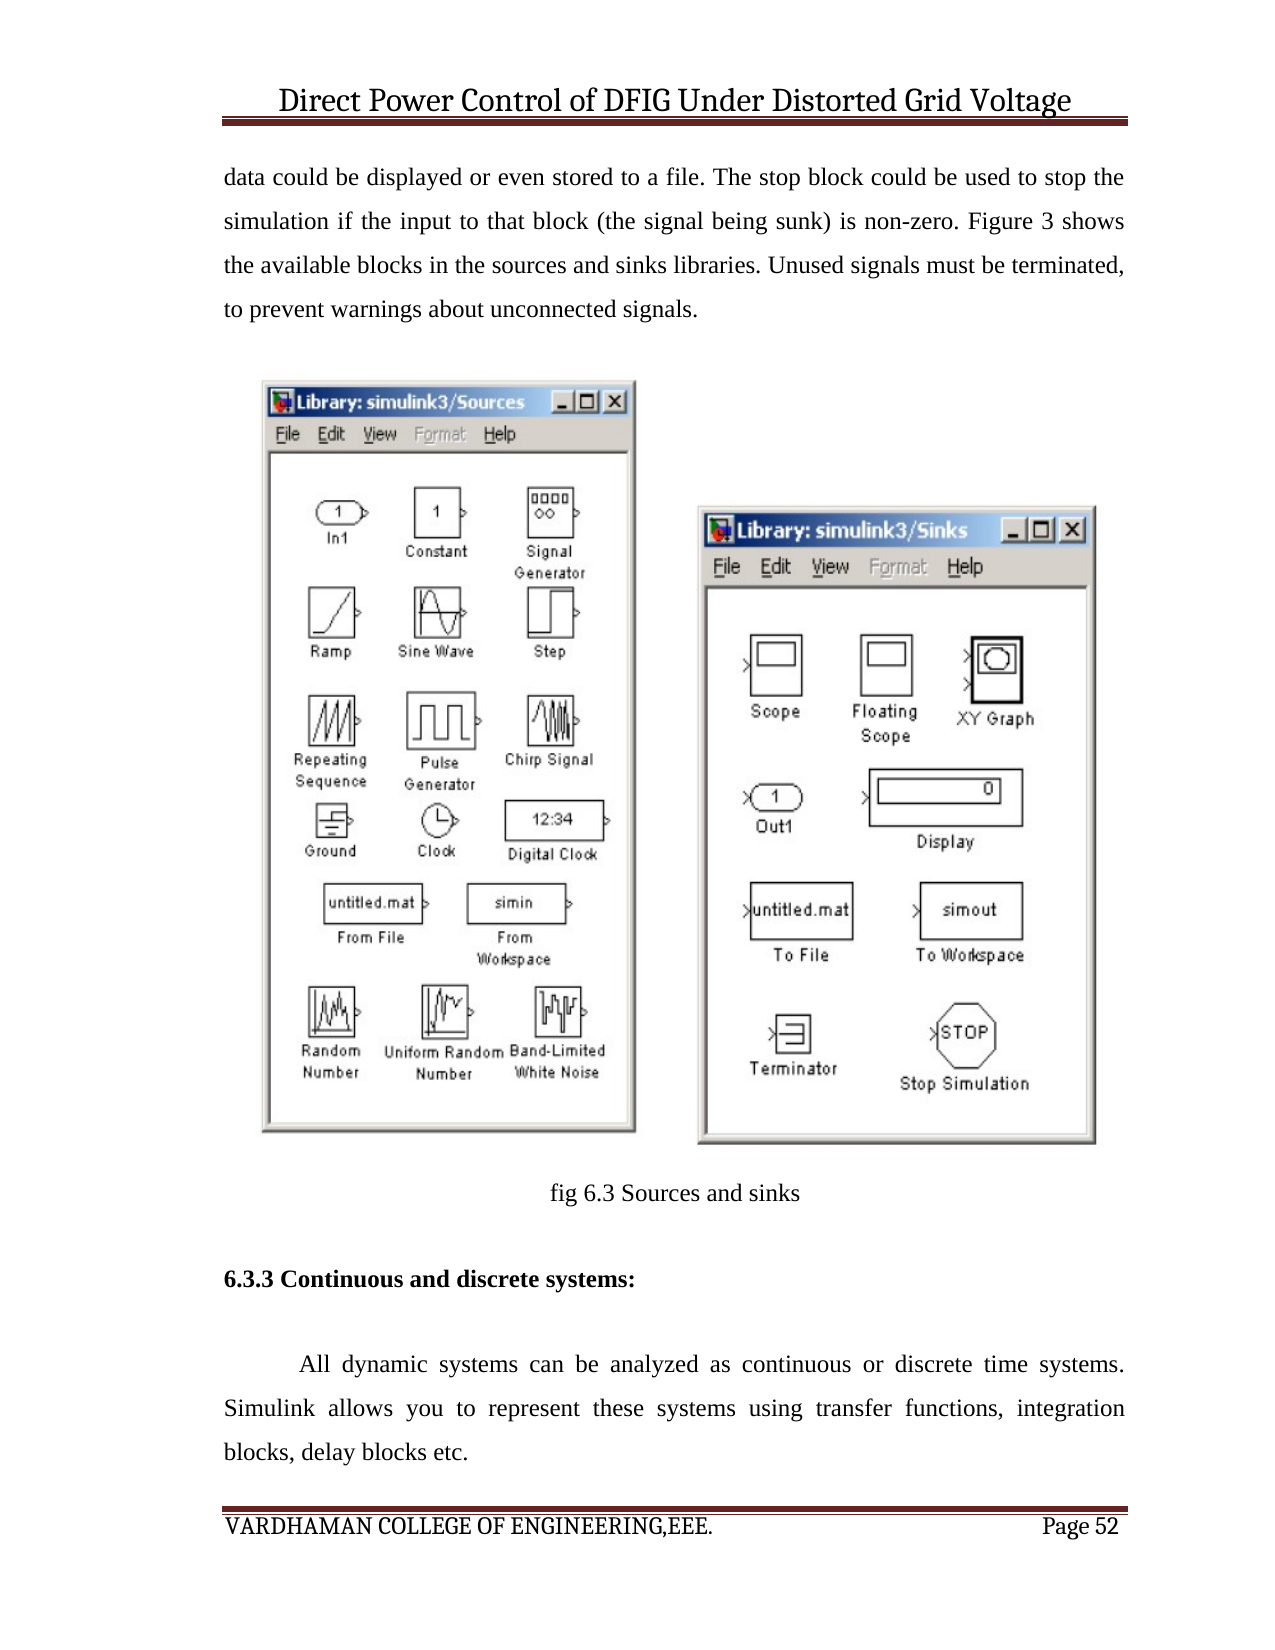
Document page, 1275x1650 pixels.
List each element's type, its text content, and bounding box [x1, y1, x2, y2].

subtitle fig 6.3 Sources and sinks [264, 1178, 1085, 1207]
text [223, 162, 1126, 323]
picture [225, 370, 1173, 1176]
text 6.3.3 Continuous and discrete systems: [223, 1264, 1261, 1292]
text All dynamic systems can be analyzed as continuous or discrete time systems. Simulink allows you to represent these systems using transfer functions, integration blocks, delay blocks etc. [223, 1349, 1126, 1466]
